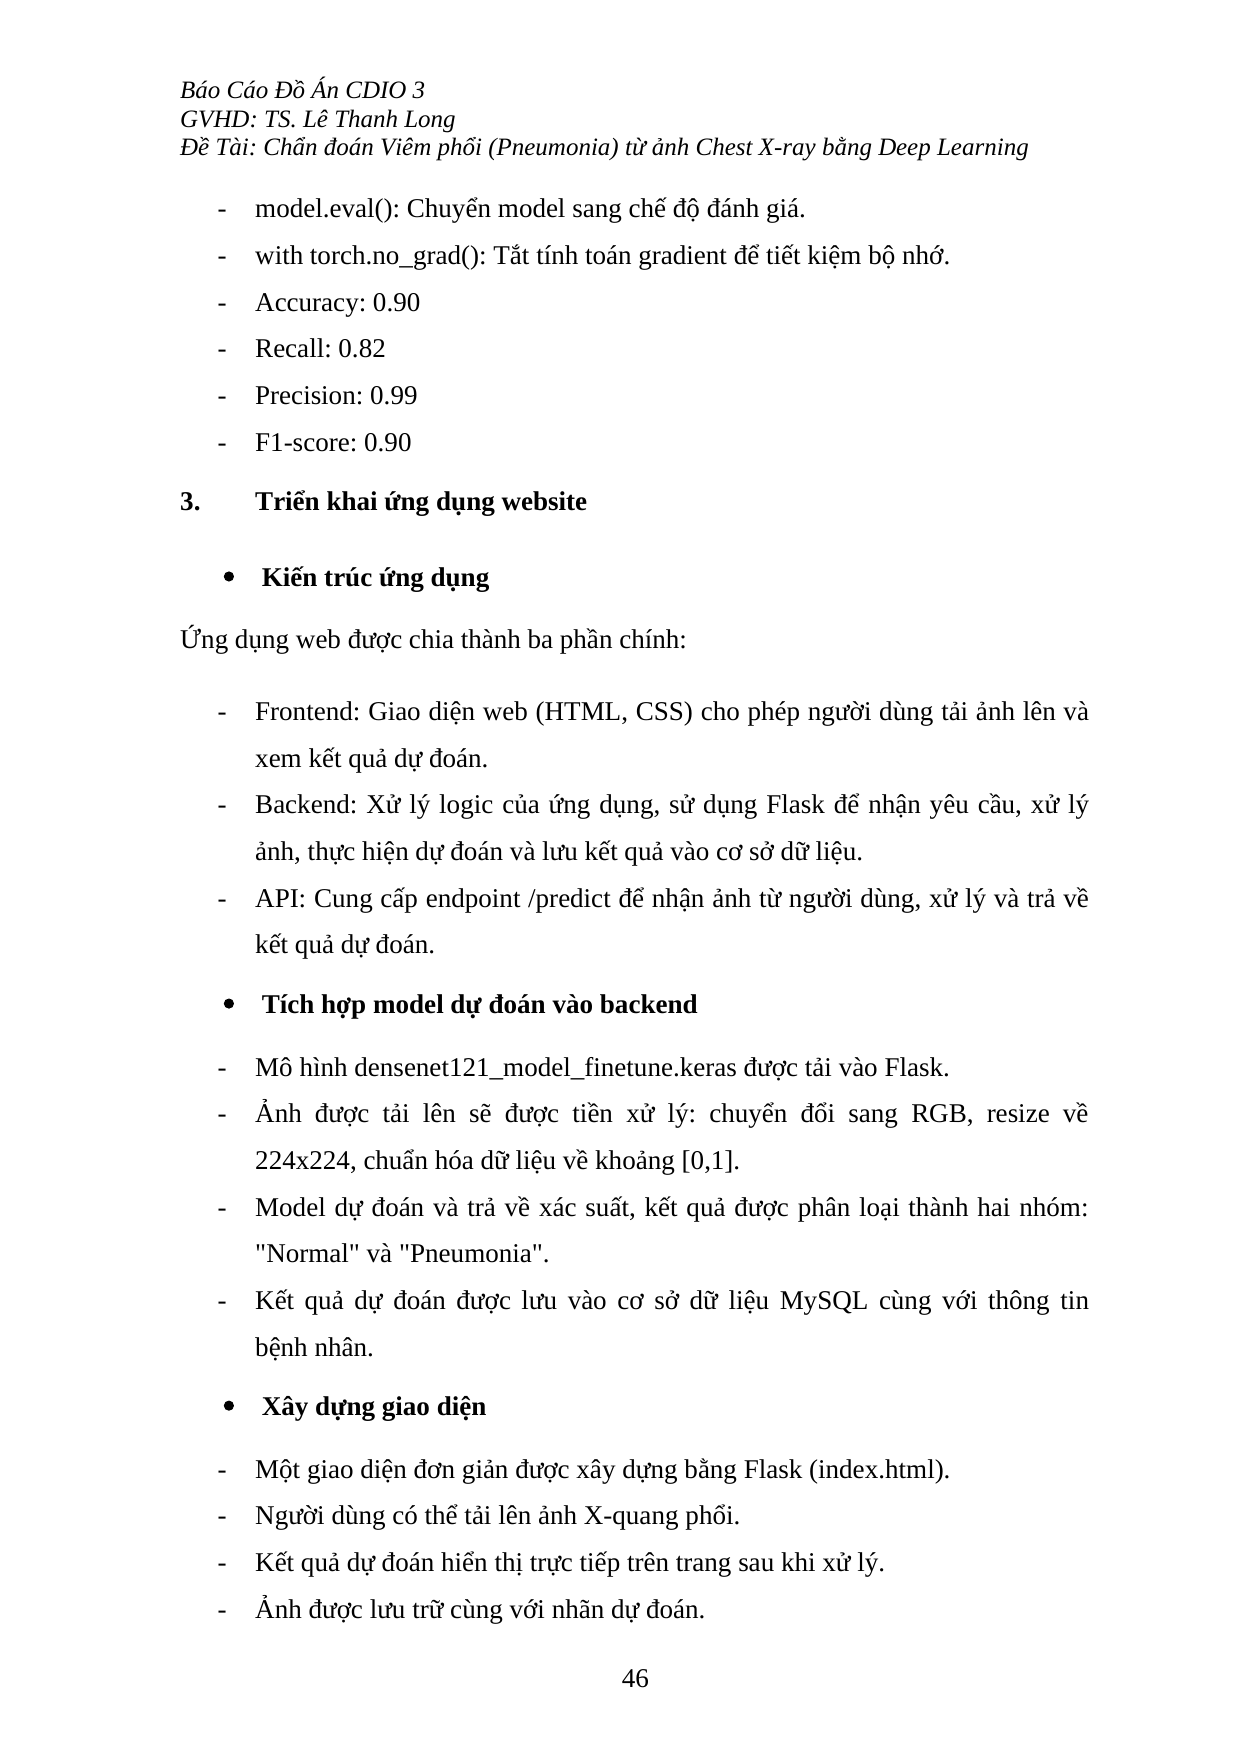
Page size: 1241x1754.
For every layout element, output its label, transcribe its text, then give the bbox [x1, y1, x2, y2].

text Ứng dụng web được chia thành ba phần chính: [180, 624, 1090, 655]
list model.eval(): Chuyển model sang chế độ đánh giá. [217, 192, 1090, 223]
list Người dùng có thể tải lên ảnh X-quang phổi. [217, 1499, 1090, 1531]
list Ảnh được lưu trữ cùng với nhãn dự đoán. [217, 1593, 1090, 1624]
list Xây dựng giao diện [224, 1390, 1090, 1421]
list Kết quả dự đoán hiển thị trực tiếp trên trang sau khi xử lý. [217, 1546, 1090, 1577]
list Tích hợp model dự đoán vào backend [224, 988, 1090, 1019]
list Backend: Xử lý logic của ứng dụng, sử dụng Flask để nhận yêu cầu, xử lý ảnh, thực hiện dự đoán và lưu kết quả vào cơ sở dữ liệu. [217, 789, 1090, 866]
list F1-score: 0.90 [217, 426, 1090, 457]
text 3. Triển khai ứng dụng website [180, 485, 1090, 516]
list Ảnh được tải lên sẽ được tiền xử lý: chuyển đổi sang RGB, resize về 224x224, chuẩn hóa dữ liệu về khoảng [0,1]. [217, 1097, 1090, 1175]
list API: Cung cấp endpoint /predict để nhận ảnh từ người dùng, xử lý và trả về kết quả dự đoán. [217, 882, 1090, 960]
list Kiến trúc ứng dụng [224, 561, 1090, 592]
list with torch.no_grad(): Tắt tính toán gradient để tiết kiệm bộ nhớ. [217, 239, 1090, 270]
list Kết quả dự đoán được lưu vào cơ sở dữ liệu MySQL cùng với thông tin bệnh nhân. [217, 1284, 1090, 1362]
list Một giao diện đơn giản được xây dựng bằng Flask (index.html). [217, 1453, 1090, 1484]
list Accuracy: 0.90 [217, 286, 1090, 317]
list Mô hình densenet121_model_finetune.keras được tải vào Flask. [217, 1051, 1090, 1082]
list Model dự đoán và trả về xác suất, kết quả được phân loại thành hai nhóm: "Normal" và "Pneumonia". [217, 1191, 1090, 1268]
list Recall: 0.82 [217, 332, 1090, 363]
list Precision: 0.99 [217, 379, 1090, 410]
list Frontend: Giao diện web (HTML, CSS) cho phép người dùng tải ảnh lên và xem kết quả dự đoán. [217, 695, 1090, 773]
